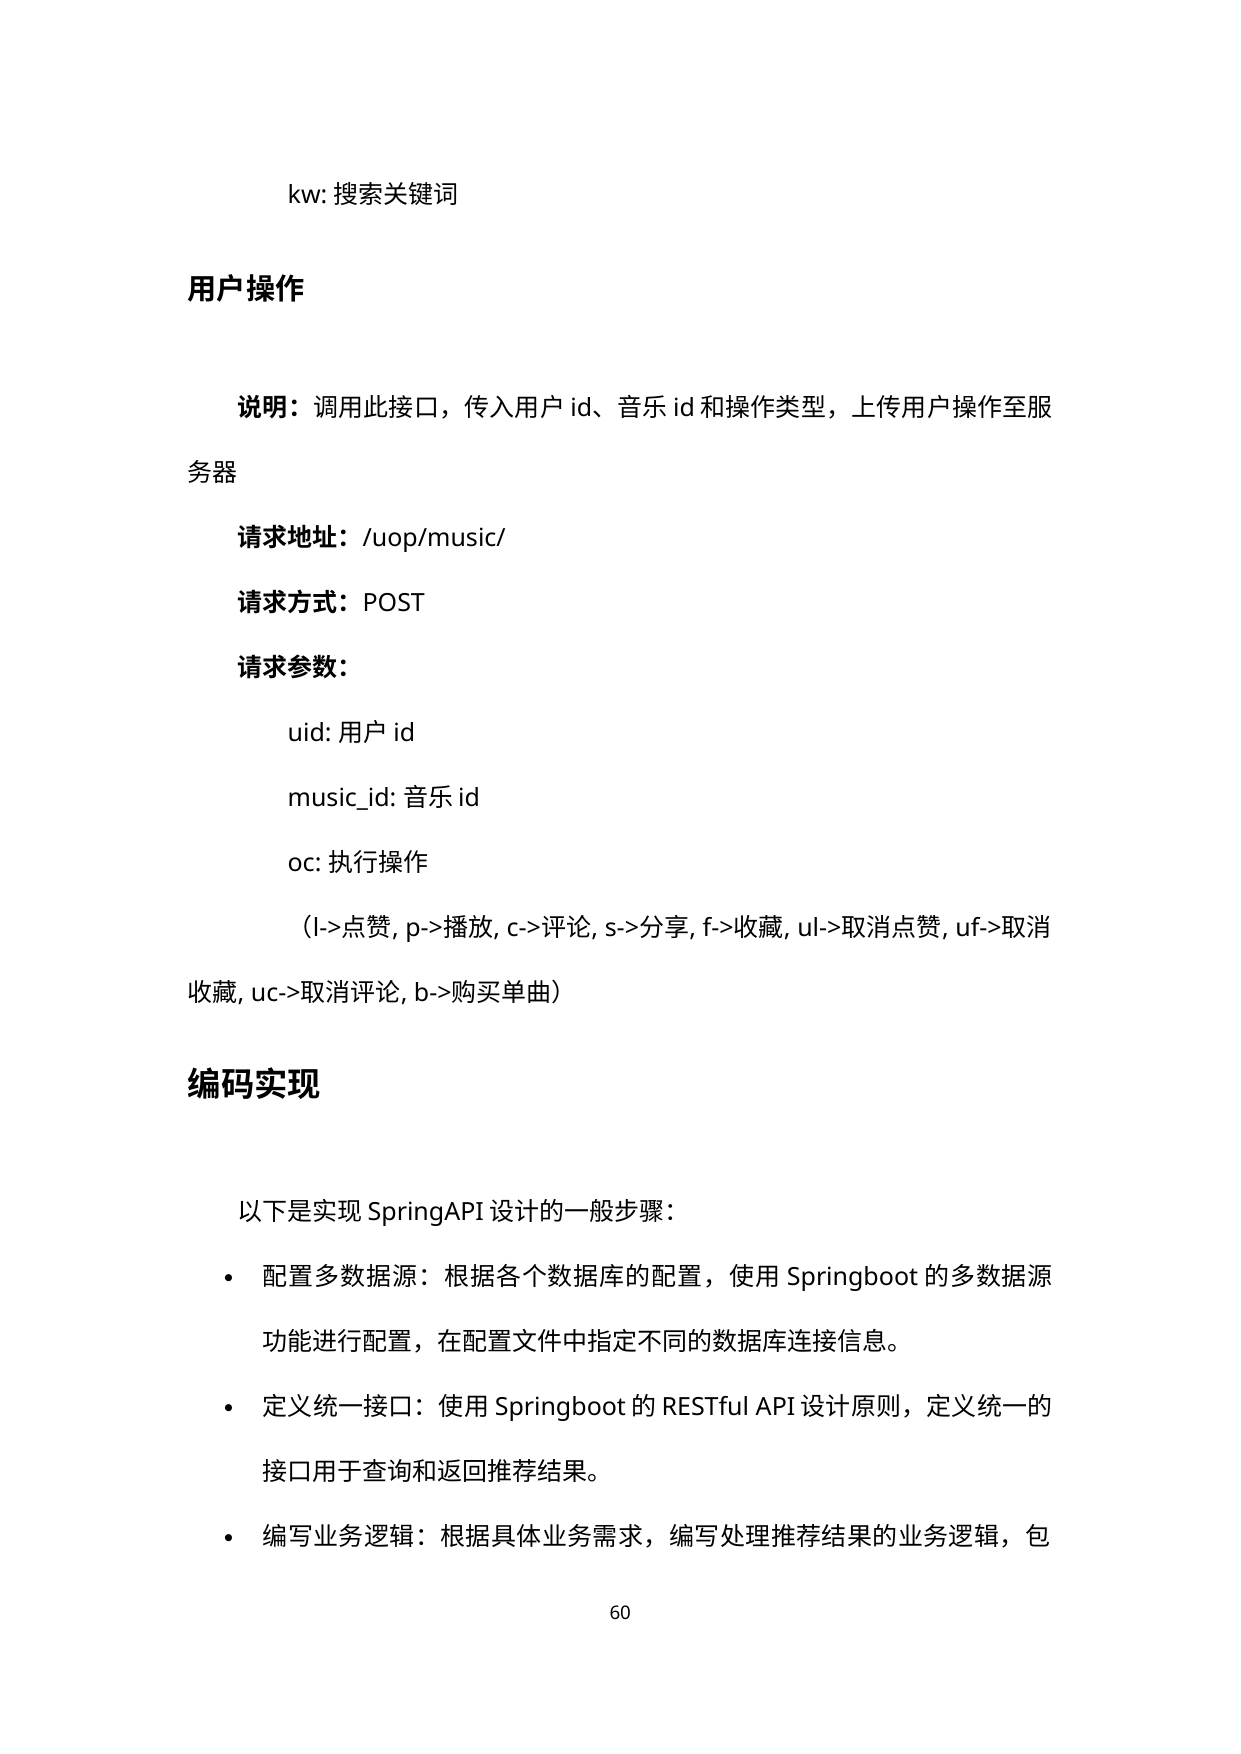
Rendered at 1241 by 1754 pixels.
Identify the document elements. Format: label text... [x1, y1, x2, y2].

text 说明：调用此接口，传入用户id、音乐id和操作类型，上传用户操作至服务器 [187, 373, 1053, 503]
text kw: 搜索关键词 [187, 160, 1053, 225]
text 以下是实现SpringAPI设计的一般步骤： [187, 1177, 1053, 1242]
text music_id: 音乐id [187, 763, 1053, 828]
text uid: 用户id [187, 698, 1053, 763]
subtitle 编码实现 [187, 1050, 1053, 1115]
text oc: 执行操作 [187, 828, 1053, 893]
text 请求方式：POST [187, 568, 1053, 633]
text （l->点赞, p->播放, c->评论, s->分享, f->收藏, ul->取消点赞, uf->取消收藏, uc->取消评论, b->购买单曲） [187, 893, 1053, 1023]
list 配置多数据源：根据各个数据库的配置，使用Springboot的多数据源功能进行配置，在配置文件中指定不同的数据库连接信息。 [225, 1242, 1053, 1372]
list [225, 1502, 1053, 1567]
subtitle 用户操作 [187, 254, 1053, 319]
text 请求地址：/uop/music/ [187, 503, 1053, 568]
text 请求参数： [187, 633, 1053, 698]
list 定义统一接口：使用Springboot的RESTful API设计原则，定义统一的接口用于查询和返回推荐结果。 [225, 1372, 1053, 1502]
